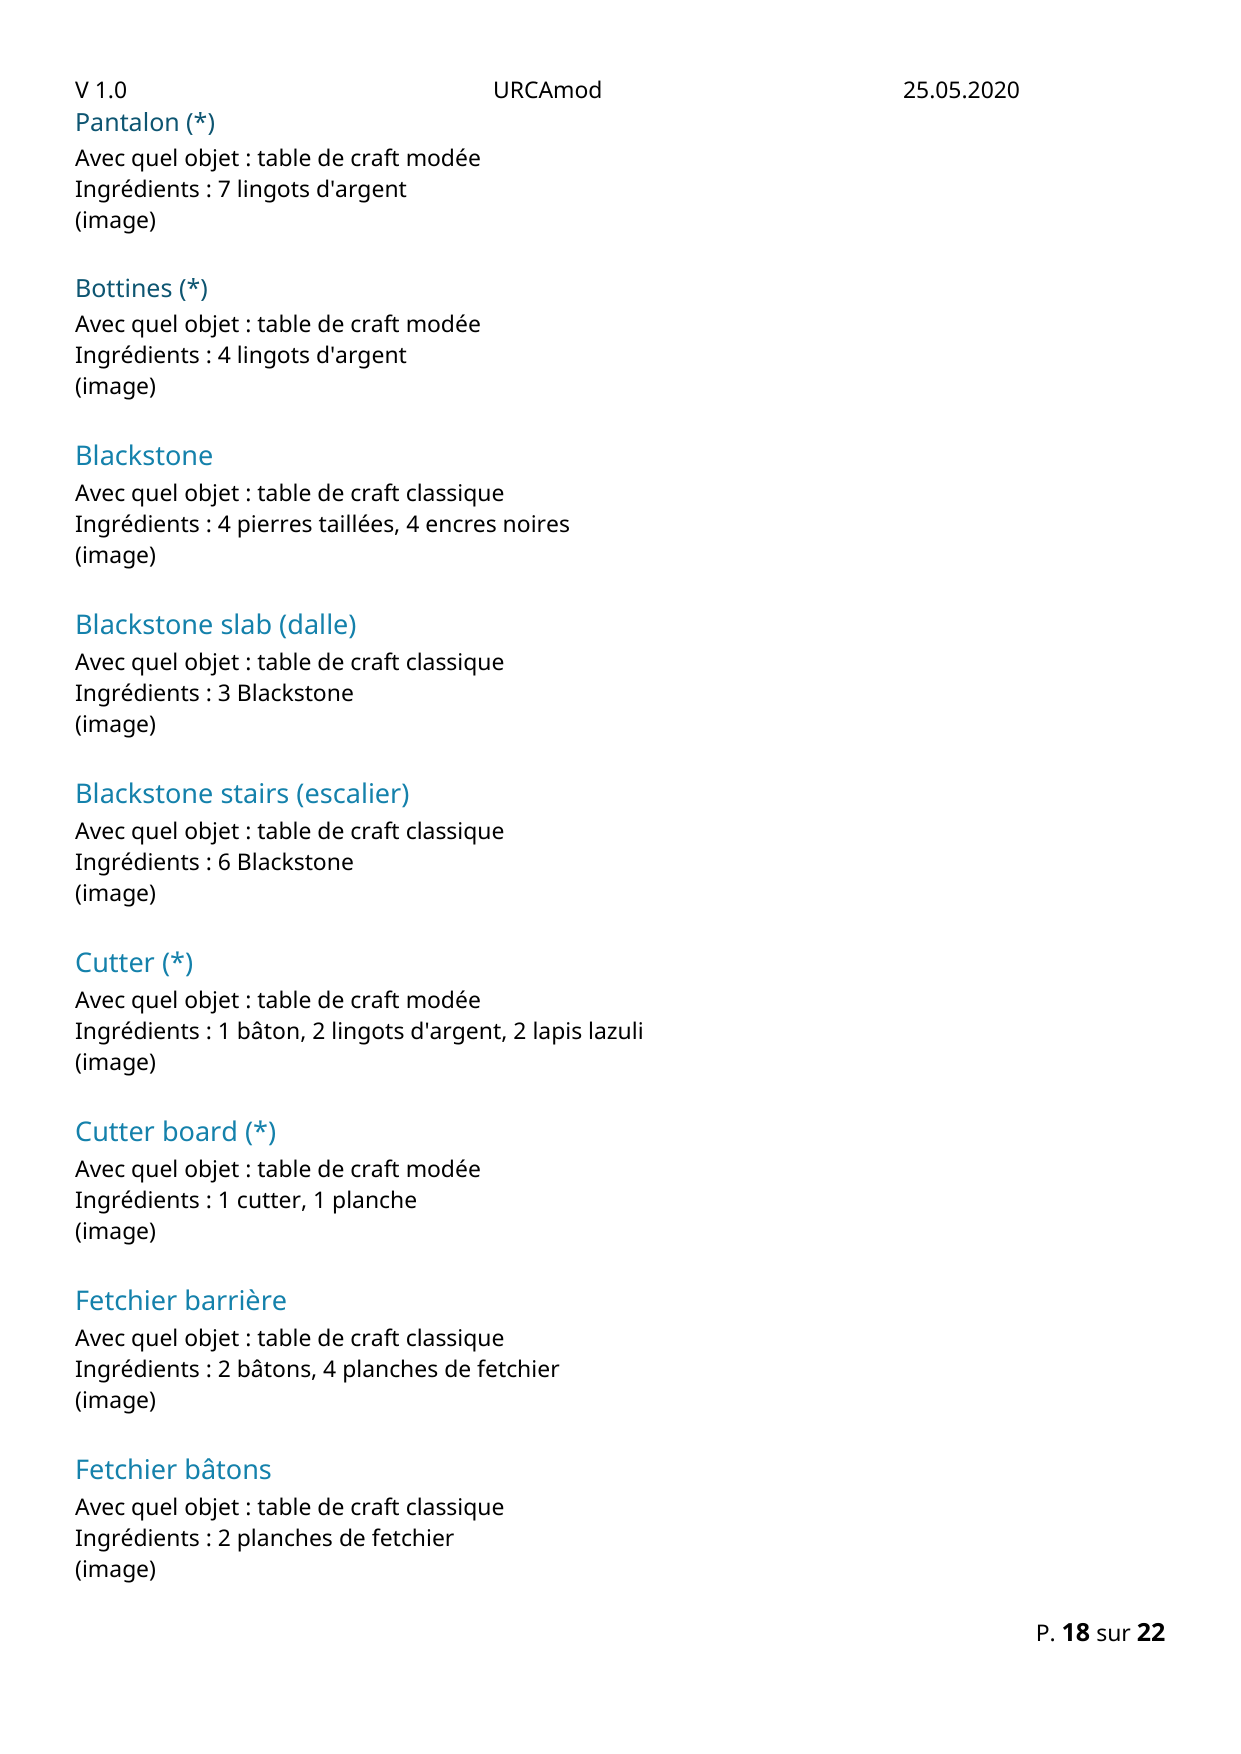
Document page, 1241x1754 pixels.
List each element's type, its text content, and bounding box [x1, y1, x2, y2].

text (image) [75, 877, 1165, 908]
text Ingrédients : 4 pierres taillées, 4 encres noires [75, 508, 1165, 539]
text (image) [75, 539, 1165, 570]
text (image) [75, 370, 1165, 401]
subtitle Pantalon (*) [75, 105, 1165, 139]
text (image) [75, 1553, 1165, 1584]
text Ingrédients : 2 bâtons, 4 planches de fetchier [75, 1353, 1165, 1384]
text Avec quel objet : table de craft modée [75, 142, 1165, 173]
subtitle Fetchier barrière [75, 1282, 1165, 1318]
subtitle Blackstone slab (dalle) [75, 606, 1165, 643]
text Ingrédients : 3 Blackstone [75, 677, 1165, 708]
subtitle Cutter (*) [75, 944, 1165, 981]
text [75, 1490, 1165, 1522]
text (image) [75, 708, 1165, 739]
text Avec quel objet : table de craft classique [75, 1321, 1165, 1353]
subtitle Cutter board (*) [75, 1113, 1165, 1149]
text Ingrédients : 4 lingots d'argent [75, 339, 1165, 370]
text (image) [75, 1384, 1165, 1415]
text Avec quel objet : table de craft classique [75, 646, 1165, 677]
text Avec quel objet : table de craft modée [75, 308, 1165, 339]
text Avec quel objet : table de craft classique [75, 814, 1165, 846]
text Ingrédients : 6 Blackstone [75, 846, 1165, 877]
subtitle Fetchier bâtons [75, 1451, 1165, 1487]
text Avec quel objet : table de craft modée [75, 1152, 1165, 1184]
subtitle Blackstone stairs (escalier) [75, 775, 1165, 812]
subtitle Blackstone [75, 437, 1165, 474]
text Avec quel objet : table de craft classique [75, 477, 1165, 508]
subtitle Bottines (*) [75, 271, 1165, 305]
text (image) [75, 1215, 1165, 1246]
text Ingrédients : 1 bâton, 2 lingots d'argent, 2 lapis lazuli [75, 1015, 1165, 1046]
text (image) [75, 204, 1165, 236]
text (image) [75, 1046, 1165, 1077]
text Ingrédients : 7 lingots d'argent [75, 173, 1165, 204]
text Ingrédients : 2 planches de fetchier [75, 1522, 1165, 1553]
text Avec quel objet : table de craft modée [75, 983, 1165, 1015]
text Ingrédients : 1 cutter, 1 planche [75, 1184, 1165, 1215]
